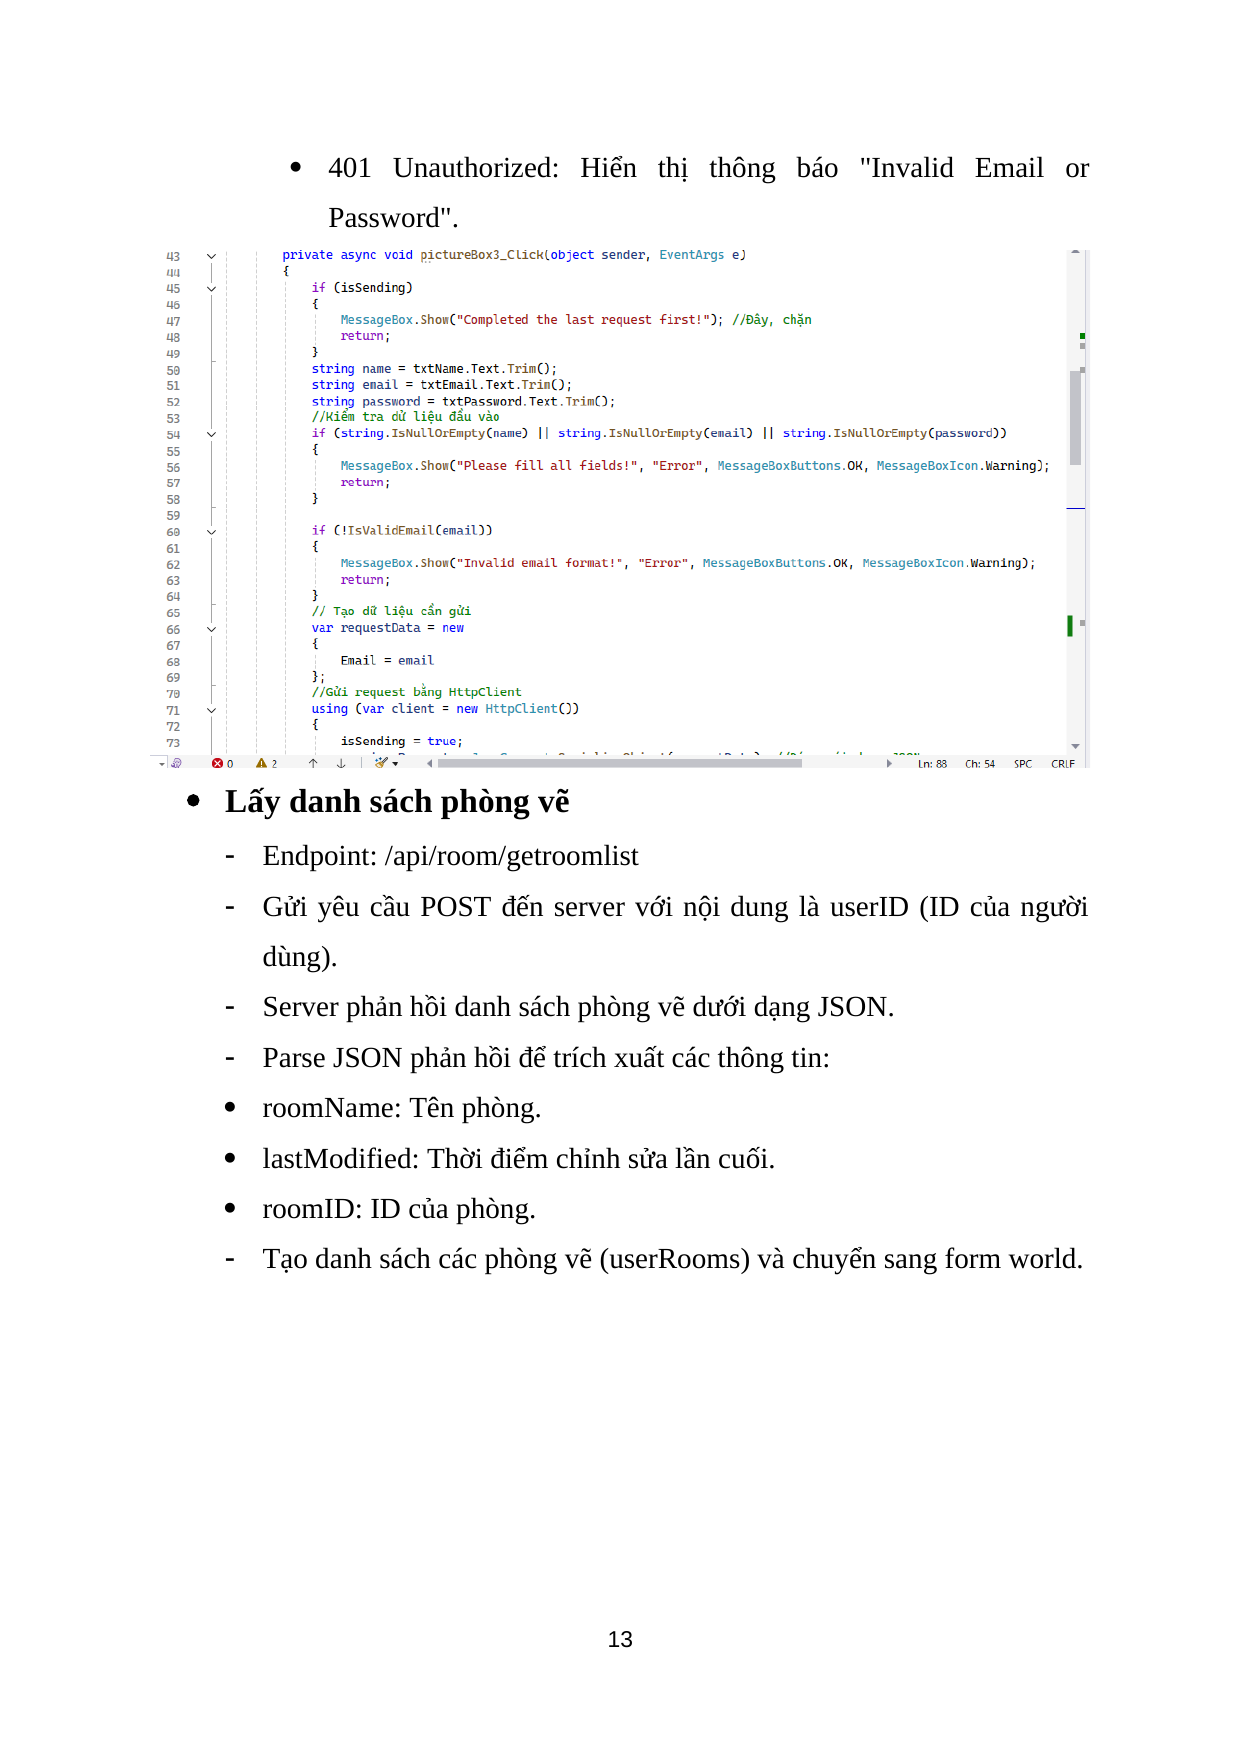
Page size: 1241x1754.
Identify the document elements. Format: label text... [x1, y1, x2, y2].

list Parse JSON phản hồi để trích xuất các thông tin: [225, 1040, 1090, 1073]
list Gửi yêu cầu POST đến server với nội dung là userID (ID của người dùng). [225, 889, 1090, 973]
list lastModified: Thời điểm chỉnh sửa lần cuối. [225, 1141, 1090, 1174]
list roomName: Tên phòng. [225, 1090, 1090, 1124]
list Tạo danh sách các phòng vẽ (userRooms) và chuyển sang form world. [225, 1242, 1090, 1275]
list 401 Unauthorized: Hiển thị thông báo "Invalid Email or Password". [291, 150, 1090, 234]
picture [150, 250, 1091, 768]
list Lấy danh sách phòng vẽ [187, 781, 1090, 819]
list roomID: ID của phòng. [225, 1191, 1090, 1225]
list Endpoint: /api/room/getroomlist [225, 838, 1090, 872]
list Server phản hồi danh sách phòng vẽ dưới dạng JSON. [225, 989, 1090, 1023]
